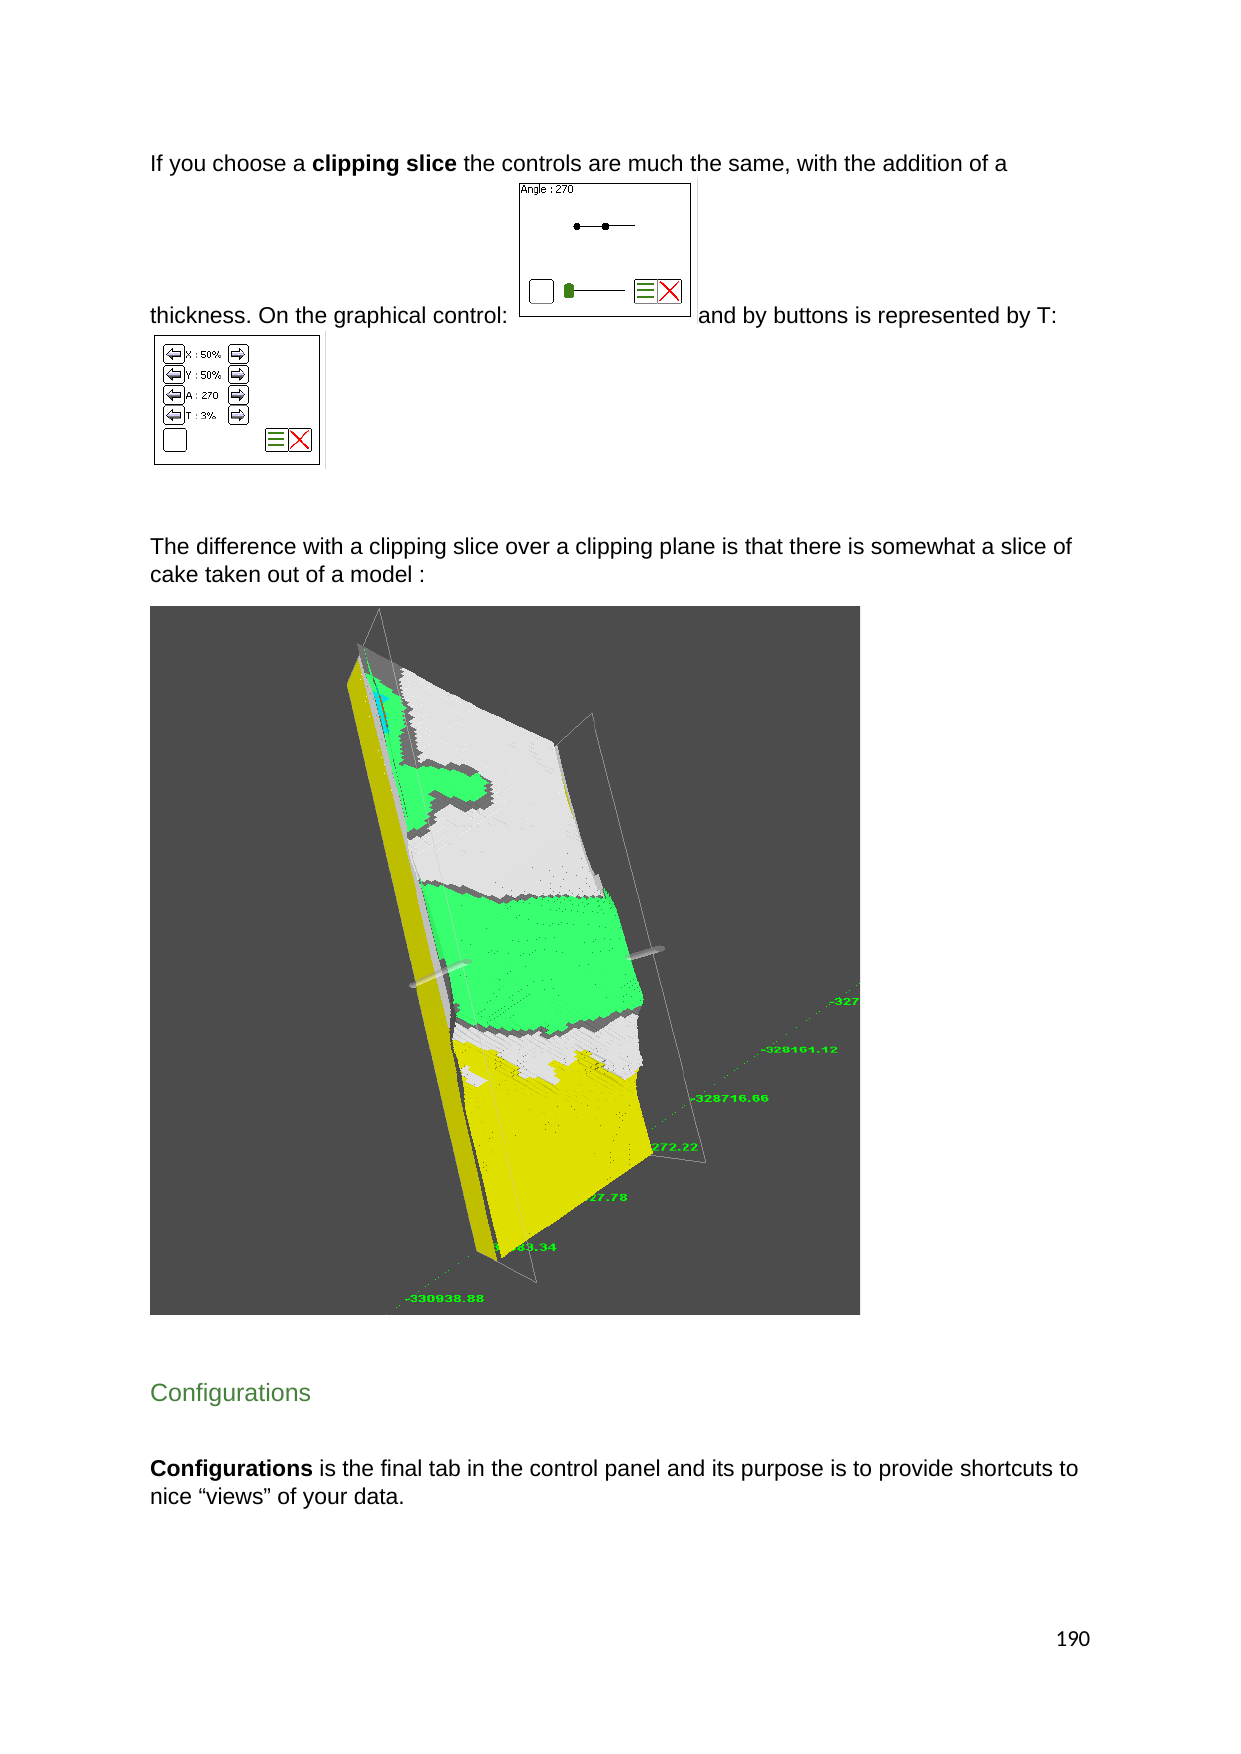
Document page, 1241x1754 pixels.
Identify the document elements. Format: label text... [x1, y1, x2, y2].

picture [150, 606, 861, 1315]
text If you choose a clipping slice the controls are much the same, with the addition of a thickness. On the graphical control: and by buttons is represented by T: [150, 150, 1090, 469]
subtitle Configurations [150, 1378, 1090, 1407]
picture [150, 331, 326, 469]
picture [514, 178, 698, 324]
text Configurations is the final tab in the control panel and its purpose is to provide shortcuts to nice “views” of your data. [150, 1454, 1090, 1509]
text The difference with a clipping slice over a clipping plane is that there is somewhat a slice of cake taken out of a model : [150, 533, 1090, 588]
